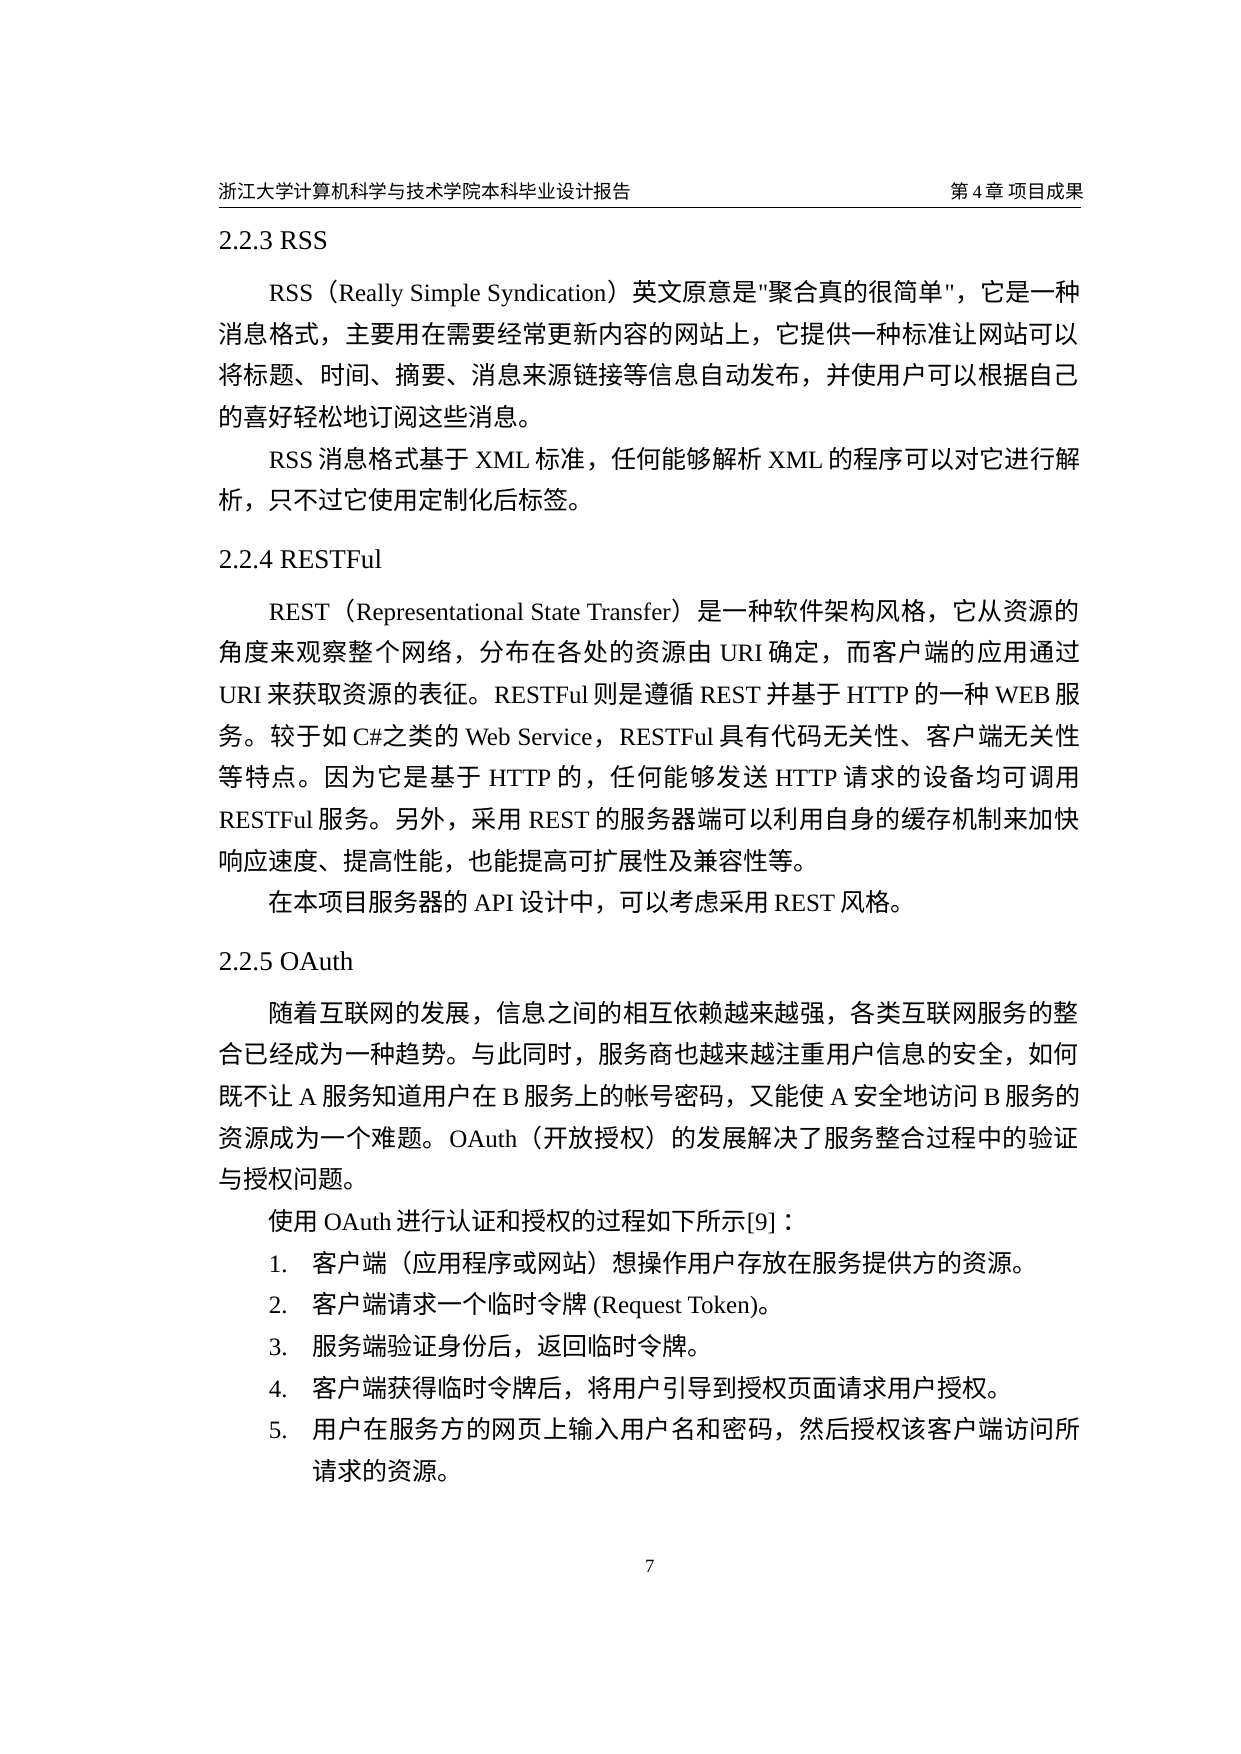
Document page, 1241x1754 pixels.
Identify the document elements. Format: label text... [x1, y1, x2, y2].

list 客户端请求一个临时令牌 (Request Token)。 [268, 1280, 1081, 1322]
text 随着互联网的发展，信息之间的相互依赖越来越强，各类互联网服务的整合已经成为一种趋势。与此同时，服务商也越来越注重用户信息的安全，如何既不让A服务知道用户在B服务上的帐号密码，又能使A安全地访问B服务的资源成为一个难题。OAuth（开放授权）的发展解决了服务整合过程中的验证与授权问题。 [218, 989, 1081, 1197]
text RSS消息格式基于XML标准，任何能够解析XML的程序可以对它进行解析，只不过它使用定制化后标签。 [218, 435, 1081, 518]
text REST（Representational State Transfer）是一种软件架构风格，它从资源的角度来观察整个网络，分布在各处的资源由URI确定，而客户端的应用通过URI来获取资源的表征。RESTFul则是遵循REST并基于HTTP的一种WEB服务。较于如C#之类的Web Service，RESTFul具有代码无关性、客户端无关性等特点。因为它是基于HTTP的，任何能够发送HTTP请求的设备均可调用RESTFul服务。另外，采用REST的服务器端可以利用自身的缓存机制来加快响应速度、提高性能，也能提高可扩展性及兼容性等。 [218, 587, 1081, 878]
text RSS [218, 224, 1081, 256]
text RESTFul [218, 543, 1081, 574]
text 使用OAuth进行认证和授权的过程如下所示[9] ： [218, 1197, 1081, 1239]
list 客户端获得临时令牌后，将用户引导到授权页面请求用户授权。 [268, 1364, 1081, 1405]
list 客户端（应用程序或网站）想操作用户存放在服务提供方的资源。 [268, 1239, 1081, 1280]
list 服务端验证身份后，返回临时令牌。 [268, 1322, 1081, 1364]
text OAuth [218, 945, 1081, 976]
text RSS（Really Simple Syndication）英文原意是"聚合真的很简单"，它是一种消息格式，主要用在需要经常更新内容的网站上，它提供一种标准让网站可以将标题、时间、摘要、消息来源链接等信息自动发布，并使用户可以根据自己的喜好轻松地订阅这些消息。 [218, 268, 1081, 435]
list 用户在服务方的网页上输入用户名和密码，然后授权该客户端访问所请求的资源。 [268, 1405, 1081, 1489]
text 在本项目服务器的API设计中，可以考虑采用REST风格。 [218, 878, 1081, 920]
